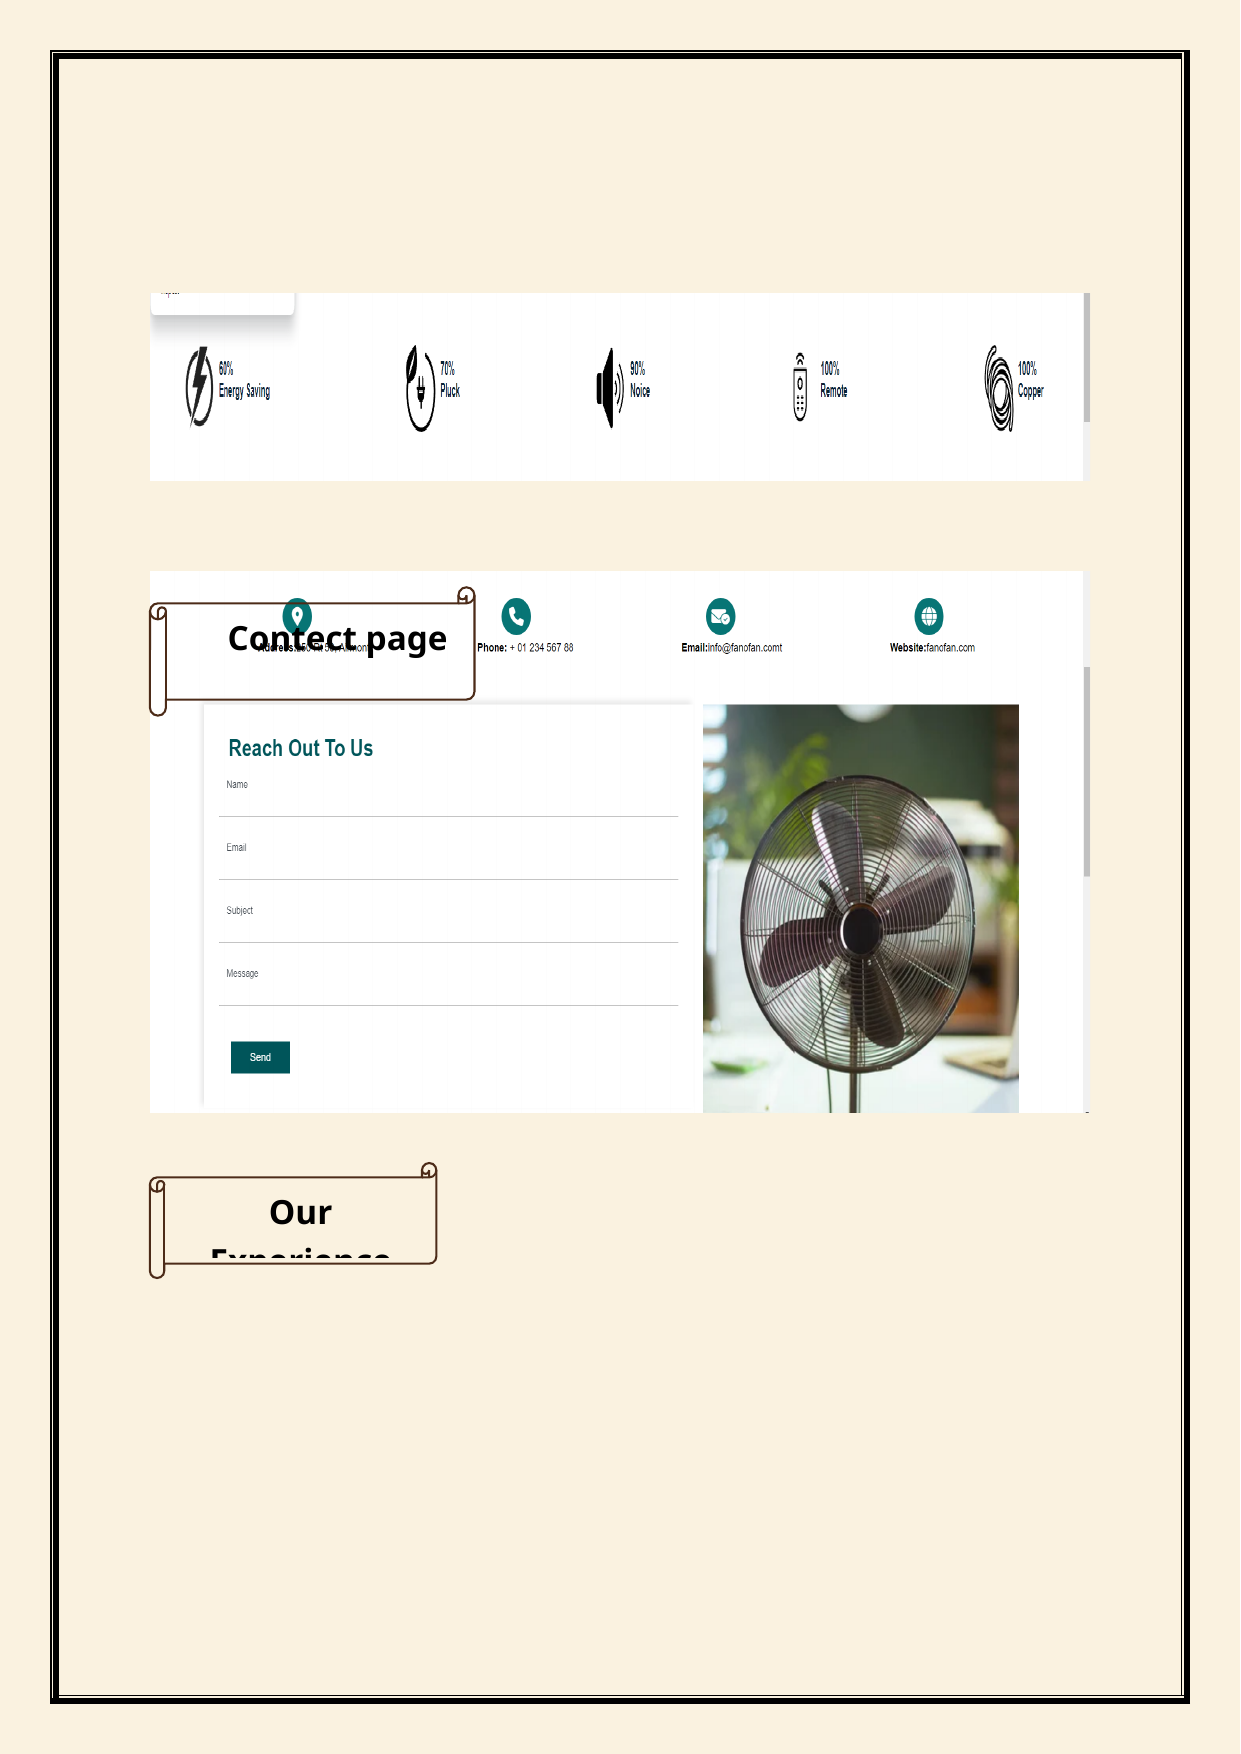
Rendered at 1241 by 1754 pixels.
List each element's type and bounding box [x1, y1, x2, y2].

picture [150, 571, 1091, 1113]
picture [151, 618, 165, 714]
picture [152, 603, 473, 698]
picture [460, 589, 473, 601]
picture [159, 609, 164, 617]
picture [150, 293, 1091, 481]
